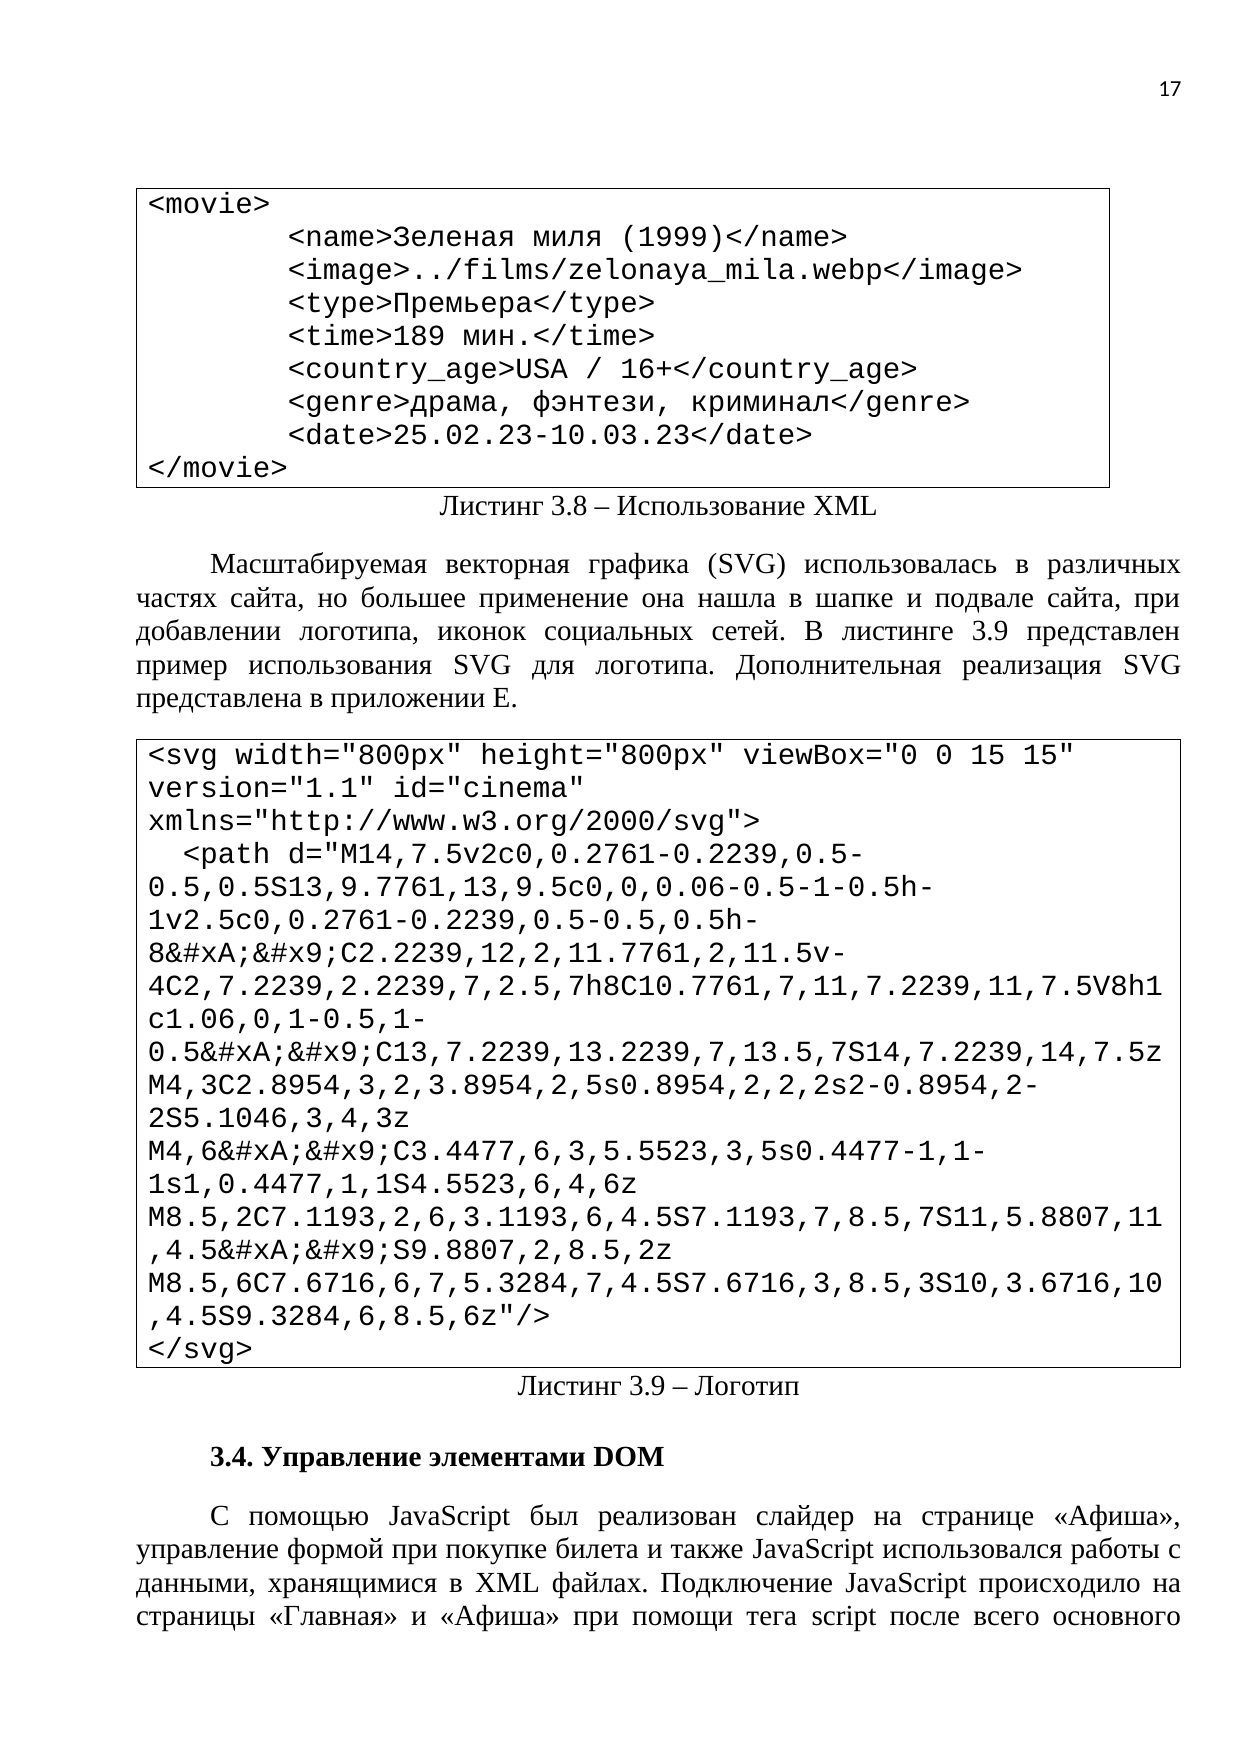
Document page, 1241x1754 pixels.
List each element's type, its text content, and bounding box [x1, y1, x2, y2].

table_header <svg width="800px" height="800px" viewBox="0 0 15 15" version="1.1" id="cinema" xmlns="http://www.w3.org/2000/svg"> <path d="M14,7.5v2c0,0.2761-0.2239,0.5-0.5,0.5S13,9.7761,13,9.5c0,0,0.06-0.5-1-0.5h-1v2.5c0,0.2761-0.2239,0.5-0.5,0.5h-8&#xA;&#x9;C2.2239,12,2,11.7761,2,11.5v-4C2,7.2239,2.2239,7,2.5,7h8C10.7761,7,11,7.2239,11,7.5V8h1c1.06,0,1-0.5,1-0.5&#xA;&#x9;C13,7.2239,13.2239,7,13.5,7S14,7.2239,14,7.5z M4,3C2.8954,3,2,3.8954,2,5s0.8954,2,2,2s2-0.8954,2-2S5.1046,3,4,3z M4,6&#xA;&#x9;C3.4477,6,3,5.5523,3,5s0.4477-1,1-1s1,0.4477,1,1S4.5523,6,4,6z M8.5,2C7.1193,2,6,3.1193,6,4.5S7.1193,7,8.5,7S11,5.8807,11,4.5&#xA;&#x9;S9.8807,2,8.5,2z M8.5,6C7.6716,6,7,5.3284,7,4.5S7.6716,3,8.5,3S10,3.6716,10,4.5S9.3284,6,8.5,6z"/> </svg> [137, 740, 1180, 1367]
text Листинг 3.8 – Использование XML [136, 488, 1181, 521]
subtitle 3.4. Управление элементами DOM [136, 1439, 1181, 1473]
text Масштабируемая векторная графика (SVG) использовалась в различных частях сайта, но большее применение она нашла в шапке и подвале сайта, при добавлении логотипа, иконок социальных сетей. В листинге 3.9 представлен пример использования SVG для логотипа. Дополнительная реализация SVG представлена в приложении Е. [136, 546, 1181, 714]
table_header <movie> <name>Зеленая миля (1999)</name> <image>../films/zelonaya_mila.webp</image> <type>Премьера</type> <time>189 мин.</time> <country_age>USA / 16+</country_age> <genre>драма, фэнтези, криминал</genre> <date>25.02.23-10.03.23</date> </movie> [137, 189, 1109, 487]
text Листинг 3.9 – Логотип [136, 1368, 1181, 1402]
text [136, 1498, 1181, 1632]
